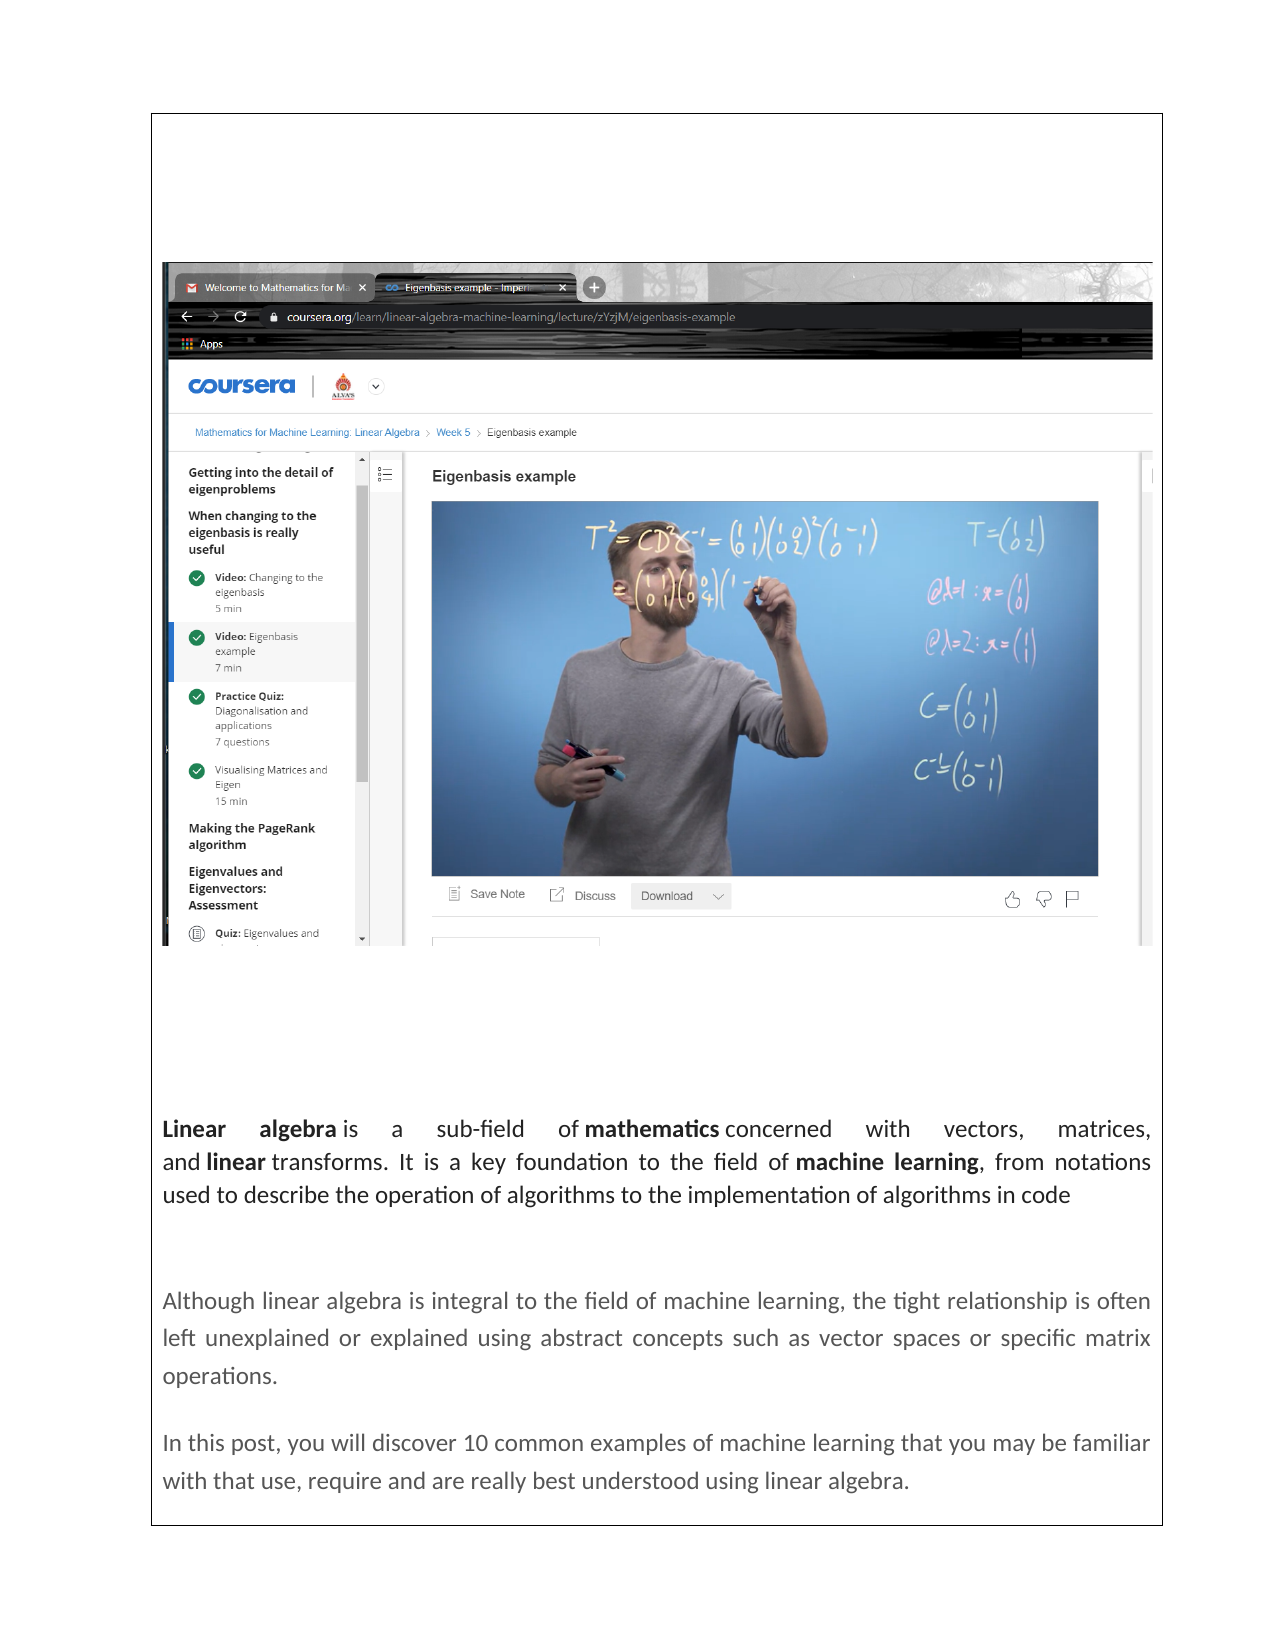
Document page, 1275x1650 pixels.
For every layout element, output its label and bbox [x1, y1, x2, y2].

picture [162, 262, 1153, 946]
table_cell [152, 114, 1162, 1525]
